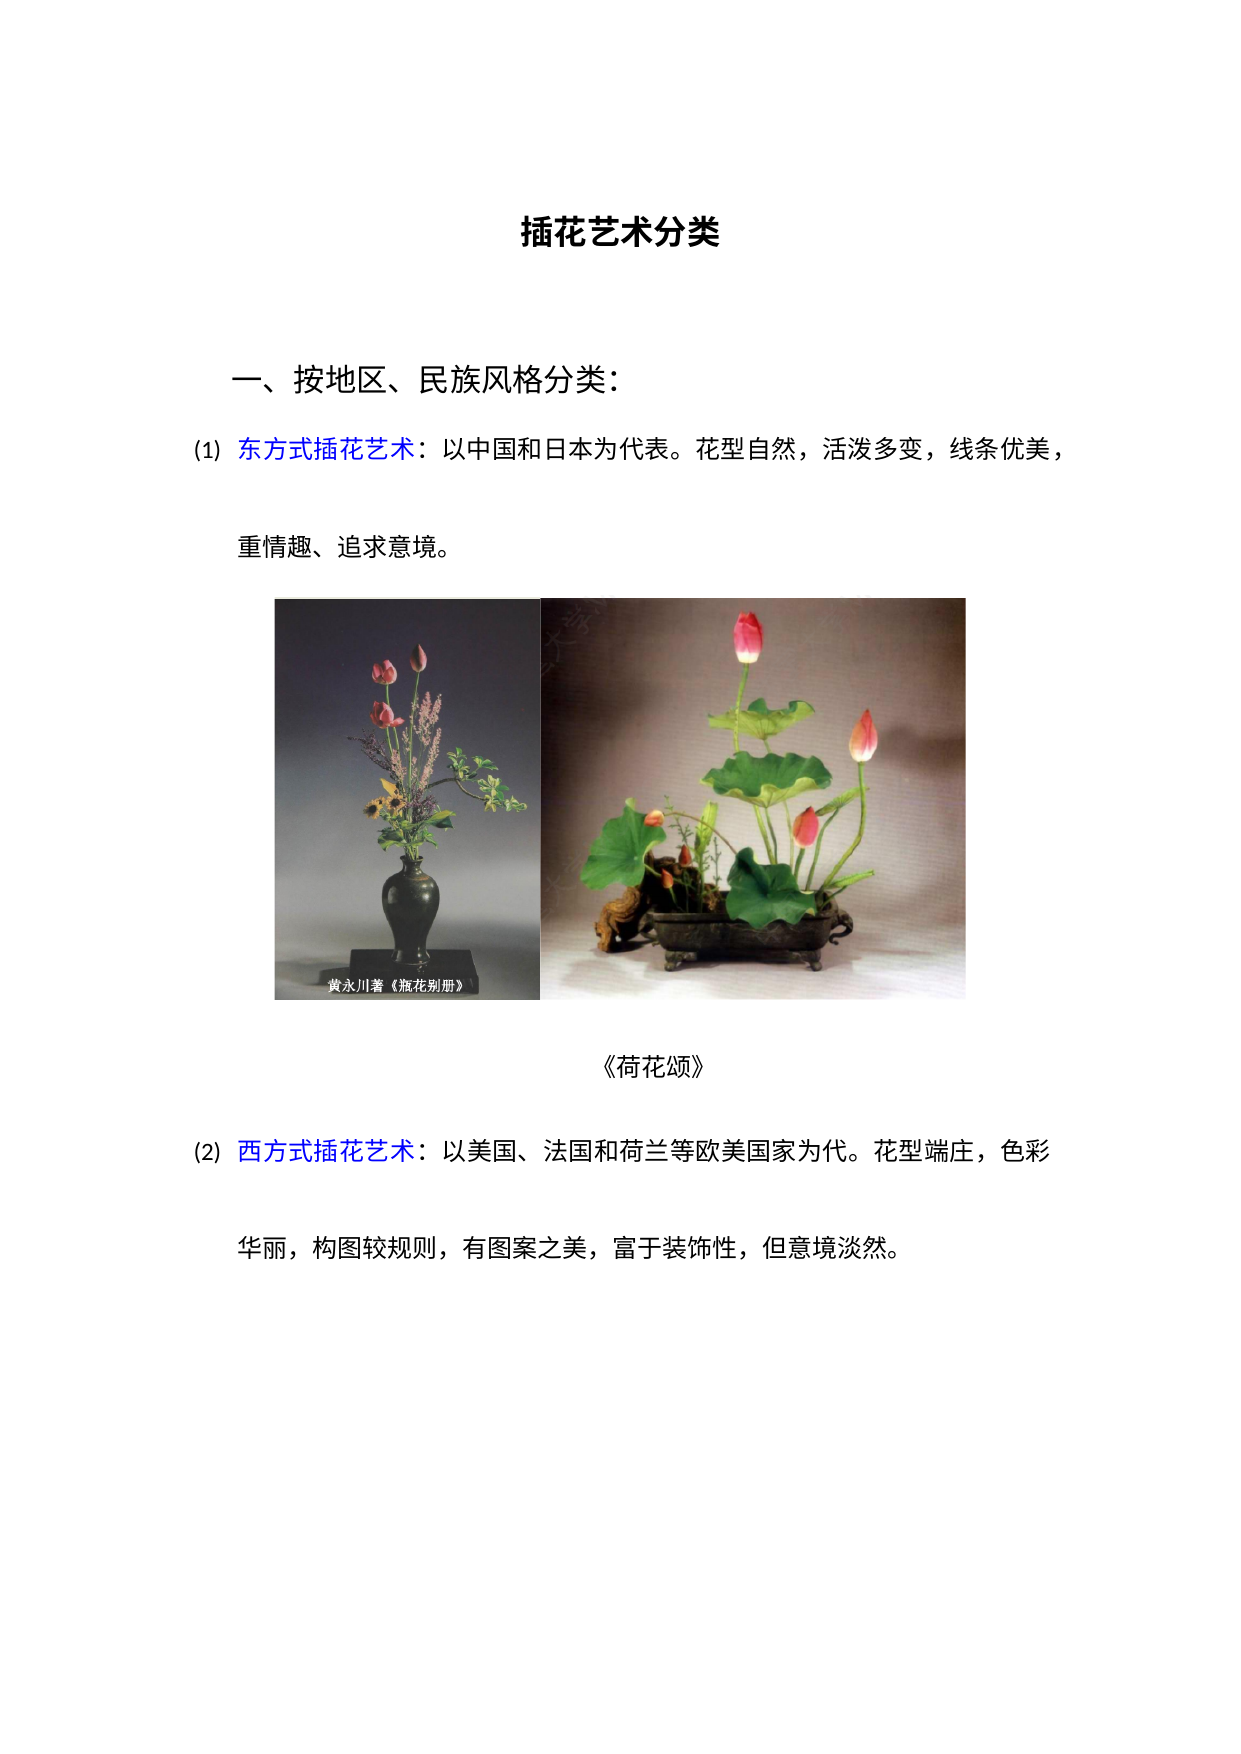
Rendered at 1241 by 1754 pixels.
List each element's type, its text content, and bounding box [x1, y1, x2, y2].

subtitle 插花艺术分类 [187, 197, 1053, 262]
text 《荷花颂》 [187, 1033, 1053, 1098]
list 东方式插花艺术：以中国和日本为代表。花型自然，活泼多变，线条优美，重情趣、追求意境。 [193, 415, 1053, 578]
subtitle 按地区、民族风格分类： [187, 345, 1053, 410]
picture [274, 595, 966, 1000]
list 西方式插花艺术：以美国、法国和荷兰等欧美国家为代。花型端庄，色彩华丽，构图较规则，有图案之美，富于装饰性，但意境淡然。 [193, 1117, 1053, 1279]
